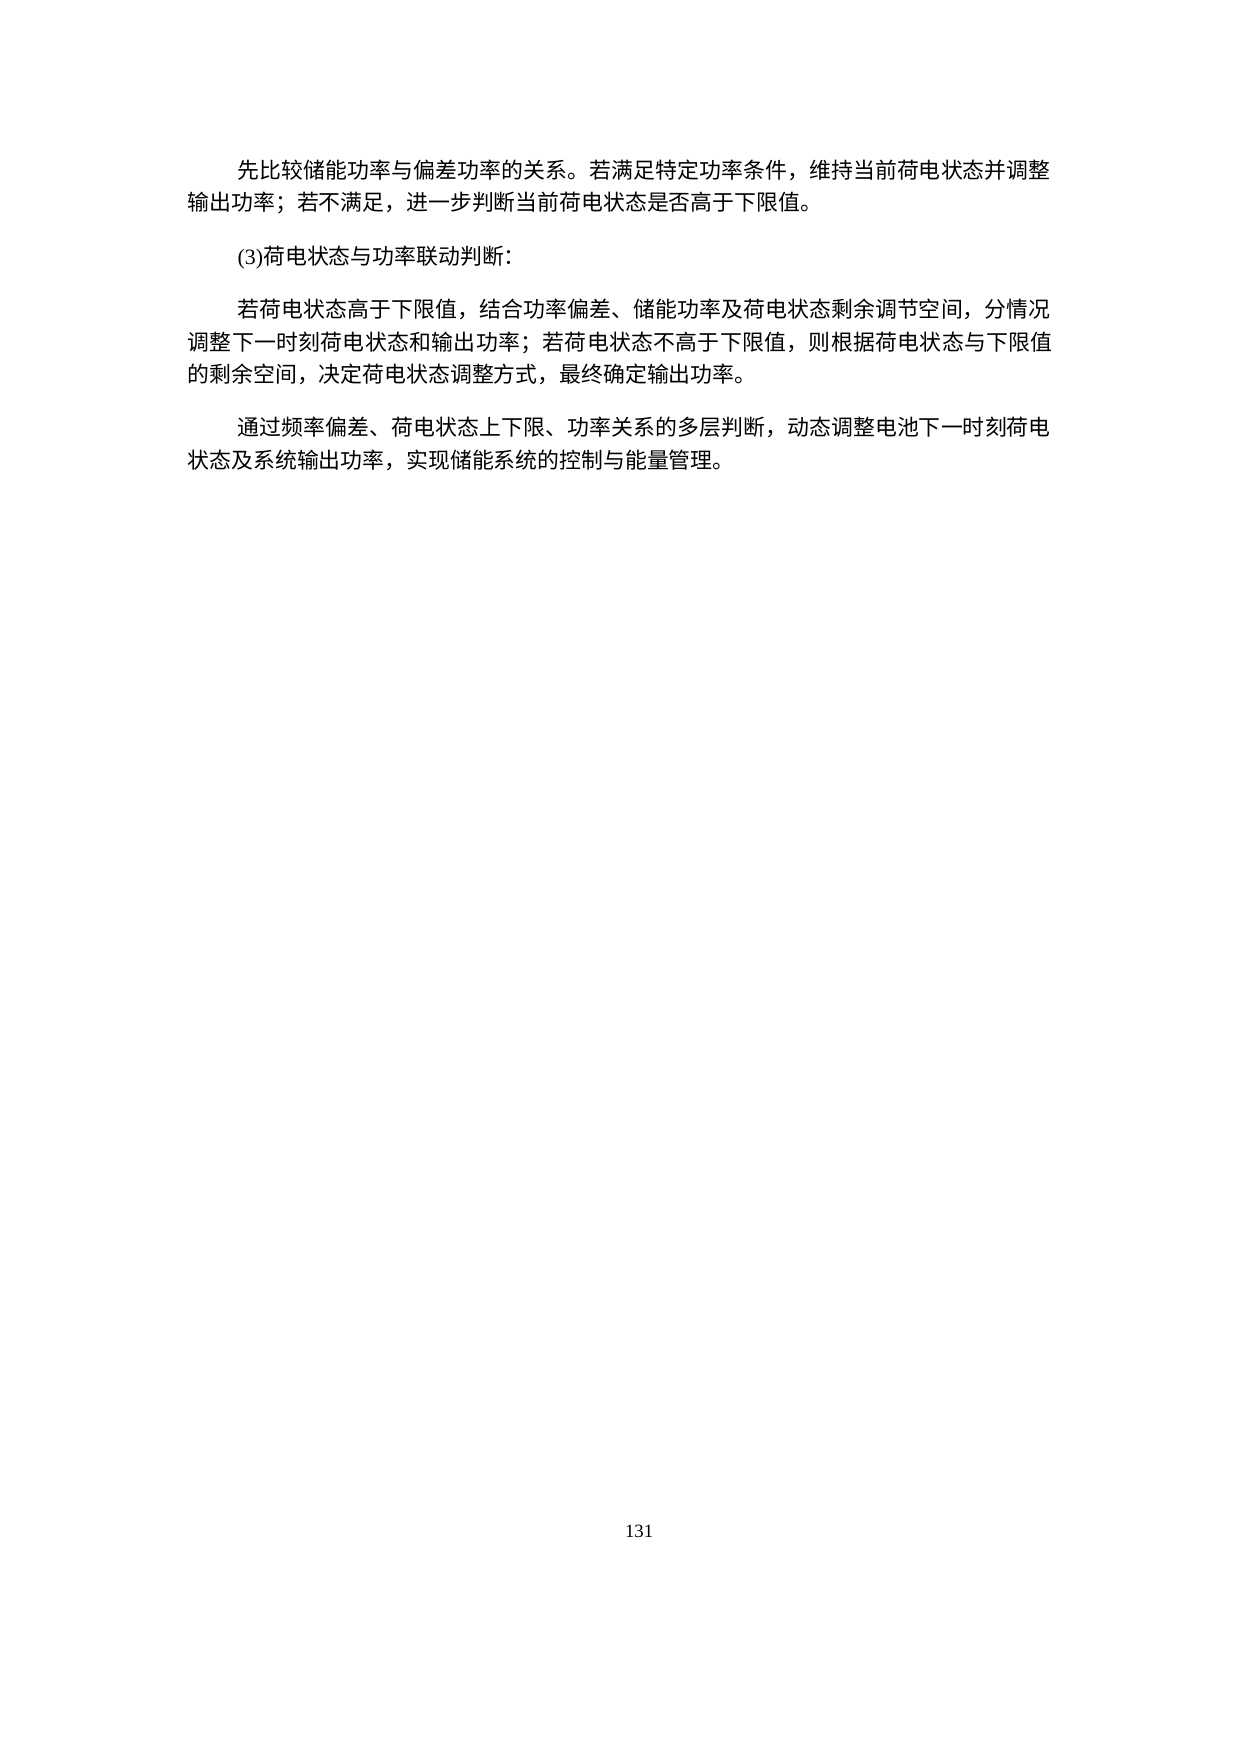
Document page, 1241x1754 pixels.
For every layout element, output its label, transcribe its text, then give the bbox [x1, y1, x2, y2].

text 若荷电状态高于下限值，结合功率偏差、储能功率及荷电状态剩余调节空间，分情况调整下一时刻荷电状态和输出功率；若荷电状态不高于下限值，则根据荷电状态与下限值的剩余空间，决定荷电状态调整方式，最终确定输出功率。 [187, 292, 1053, 389]
text (3)荷电状态与功率联动判断： [187, 238, 1053, 271]
text 先比较储能功率与偏差功率的关系。若满足特定功率条件，维持当前荷电状态并调整输出功率；若不满足，进一步判断当前荷电状态是否高于下限值。 [187, 152, 1053, 217]
text 通过频率偏差、荷电状态上下限、功率关系的多层判断，动态调整电池下一时刻荷电状态及系统输出功率，实现储能系统的控制与能量管理。 [187, 410, 1053, 475]
